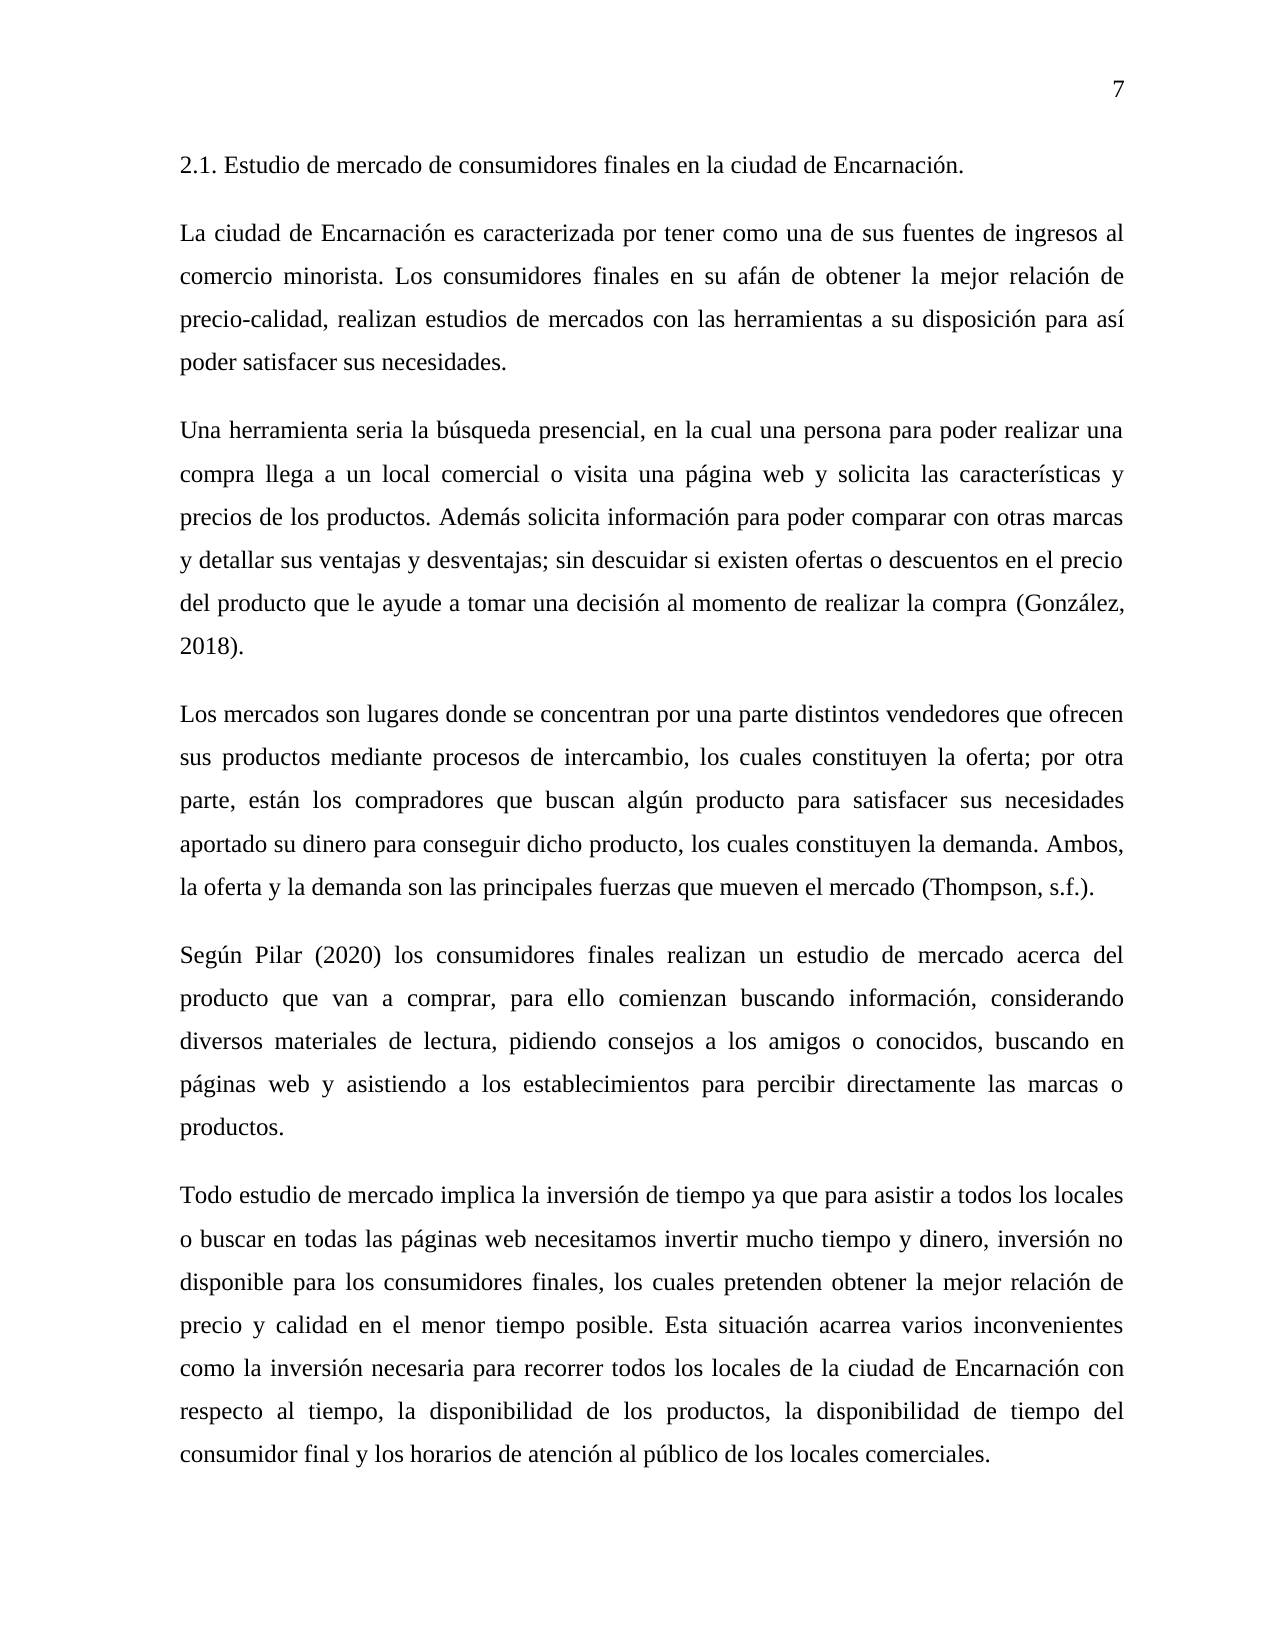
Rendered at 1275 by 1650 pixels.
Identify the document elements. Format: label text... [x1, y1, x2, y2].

list Estudio de mercado de consumidores finales en la ciudad de Encarnación. [179, 150, 1125, 179]
text Una herramienta seria la búsqueda presencial, en la cual una persona para poder realizar una compra llega a un local comercial o visita una página web y solicita las características y precios de los productos. Además solicita información para poder comparar con otras marcas y detallar sus ventajas y desventajas; sin descuidar si existen ofertas o descuentos en el precio del producto que le ayude a tomar una decisión al momento de realizar la compra. [179, 416, 1125, 660]
text Todo estudio de mercado implica la inversión de tiempo ya que para asistir a todos los locales o buscar en todas las páginas web necesitamos invertir mucho tiempo y dinero, inversión no disponible para los consumidores finales, los cuales pretenden obtener la mejor relación de precio y calidad en el menor tiempo posible. Esta situación acarrea varios inconvenientes como la inversión necesaria para recorrer todos los locales de la ciudad de Encarnación con respecto al tiempo, la disponibilidad de los productos, la disponibilidad de tiempo del consumidor final y los horarios de atención al público de los locales comerciales. [179, 1181, 1125, 1468]
text Según Pilar (2020) los consumidores finales realizan un estudio de mercado acerca del producto que van a comprar, para ello comienzan buscando información, considerando diversos materiales de lectura, pidiendo consejos a los amigos o conocidos, buscando en páginas web y asistiendo a los establecimientos para percibir directamente las marcas o productos. [179, 940, 1125, 1141]
text Los mercados son lugares donde se concentran por una parte distintos vendedores que ofrecen sus productos mediante procesos de intercambio, los cuales constituyen la oferta; por otra parte, están los compradores que buscan algún producto para satisfacer sus necesidades aportado su dinero para conseguir dicho producto, los cuales constituyen la demanda. Ambos, la oferta y la demanda son las principales fuerzas que mueven el mercado. [179, 699, 1125, 901]
text La ciudad de Encarnación es caracterizada por tener como una de sus fuentes de ingresos al comercio minorista. Los consumidores finales en su afán de obtener la mejor relación de precio-calidad, realizan estudios de mercados con las herramientas a su disposición para así poder satisfacer sus necesidades. [179, 218, 1125, 376]
